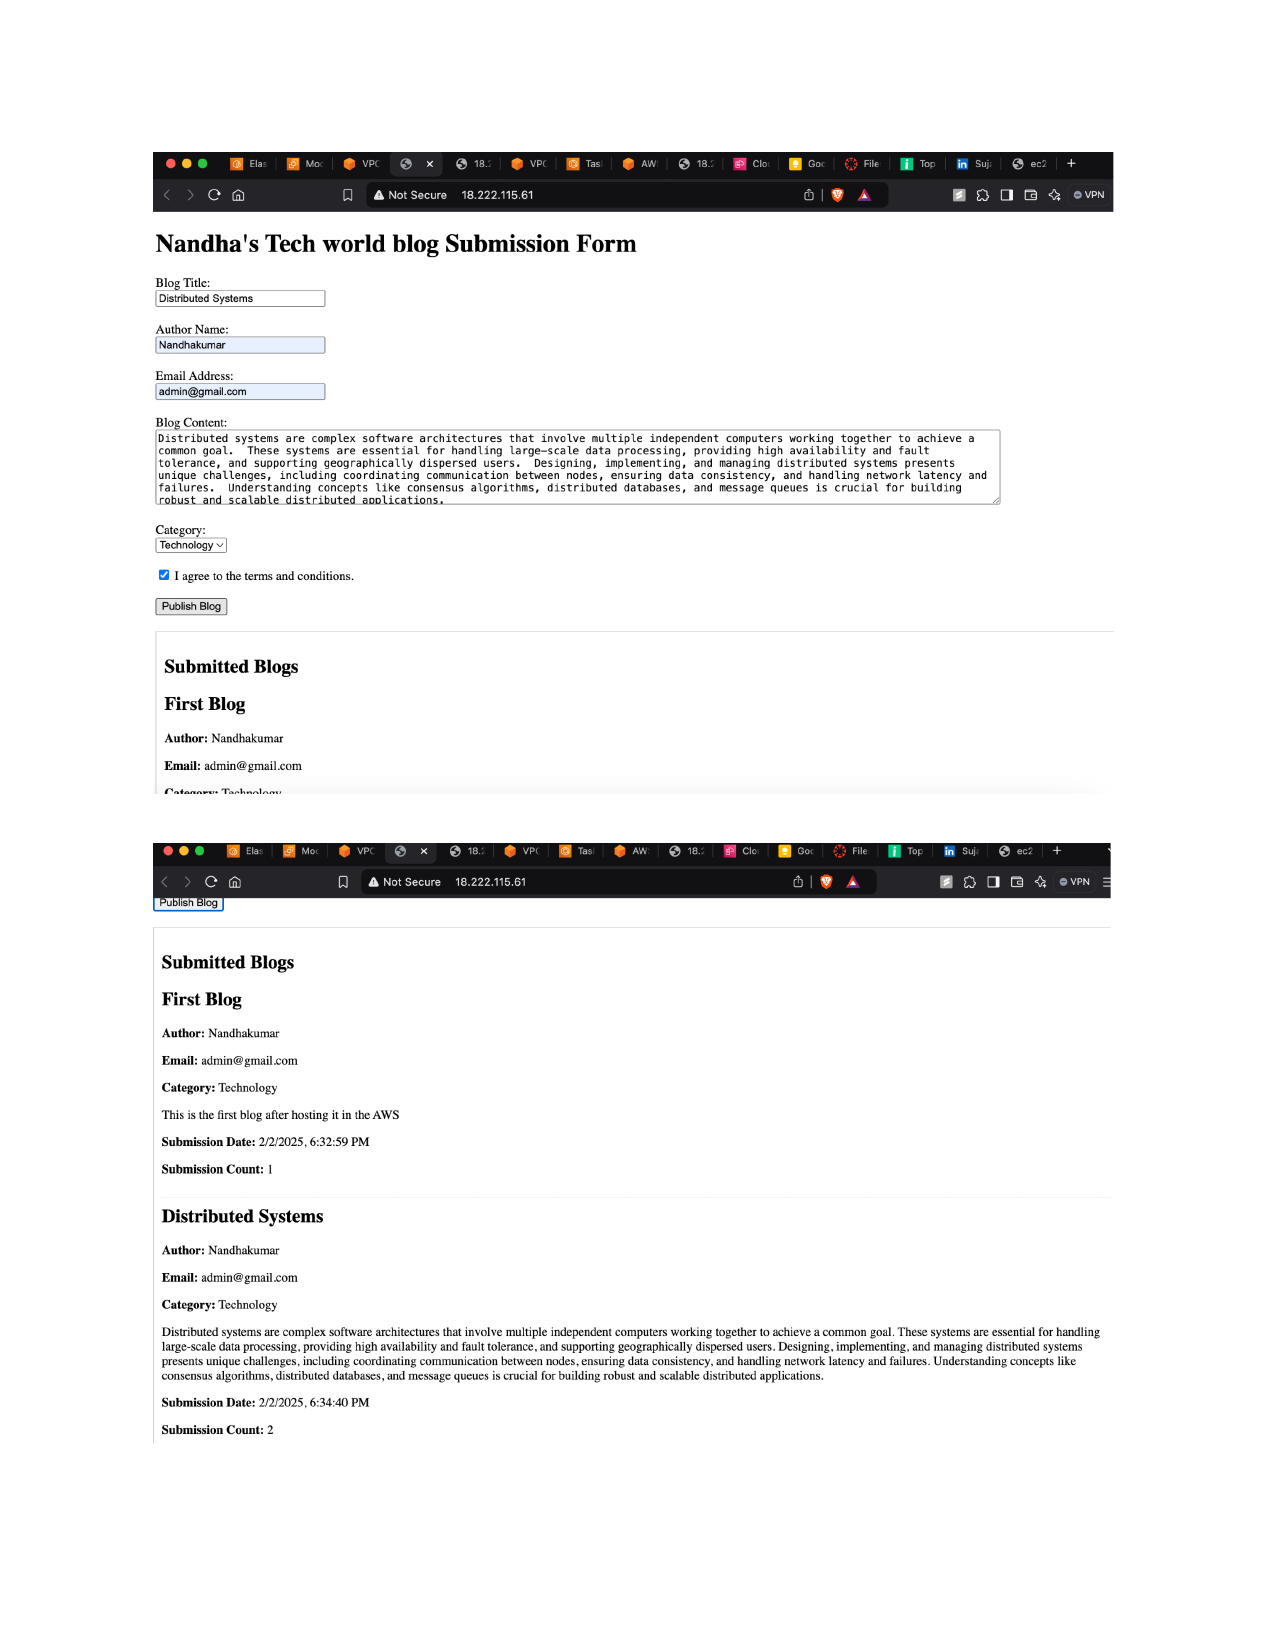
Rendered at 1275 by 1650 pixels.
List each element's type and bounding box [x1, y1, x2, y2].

picture [153, 152, 1114, 794]
picture [153, 843, 1111, 1444]
